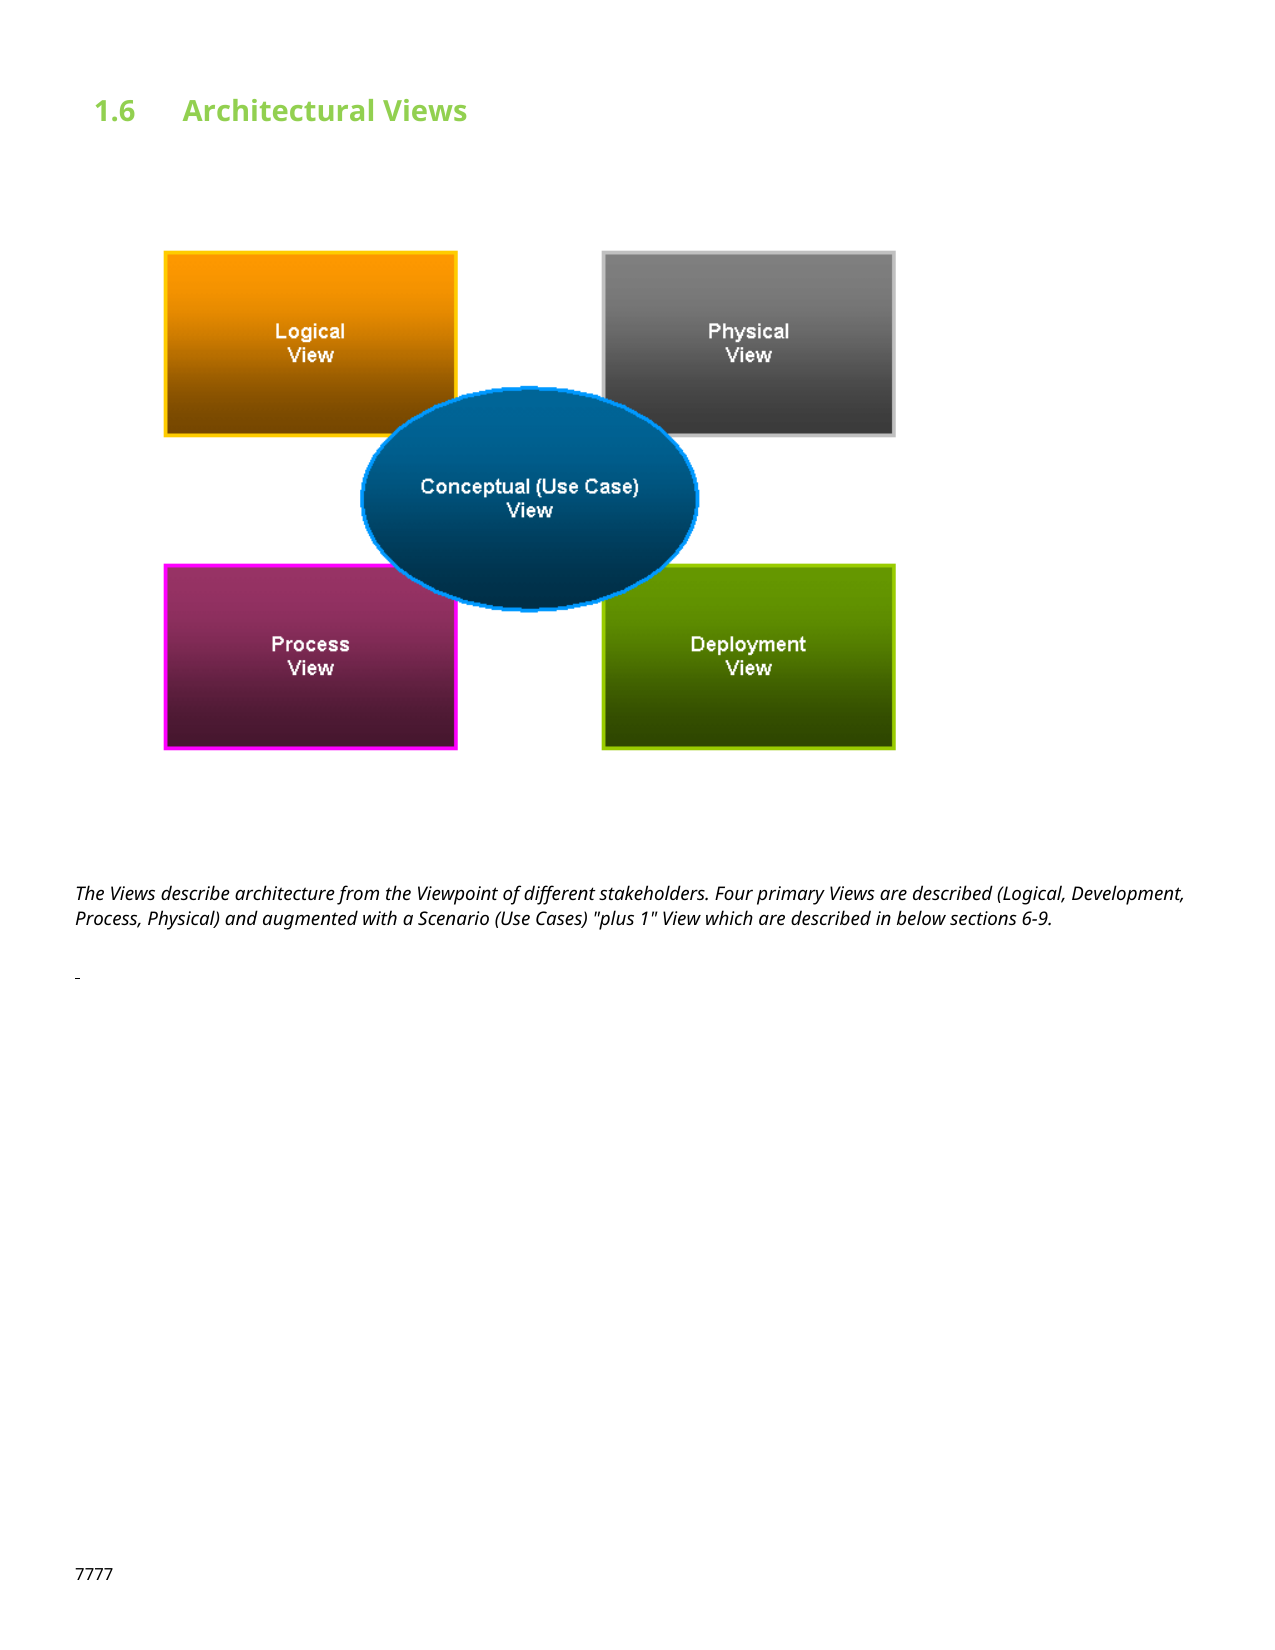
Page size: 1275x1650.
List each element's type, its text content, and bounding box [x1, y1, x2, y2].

text The Views describe architecture from the Viewpoint of different stakeholders. Four primary Views are described (Logical, Development, Process, Physical) and augmented with a Scenario (Use Cases) "plus 1" View which are described in below sections 6-9. [75, 880, 1200, 931]
picture [75, 206, 976, 805]
subtitle Architectural Views [94, 91, 1200, 130]
